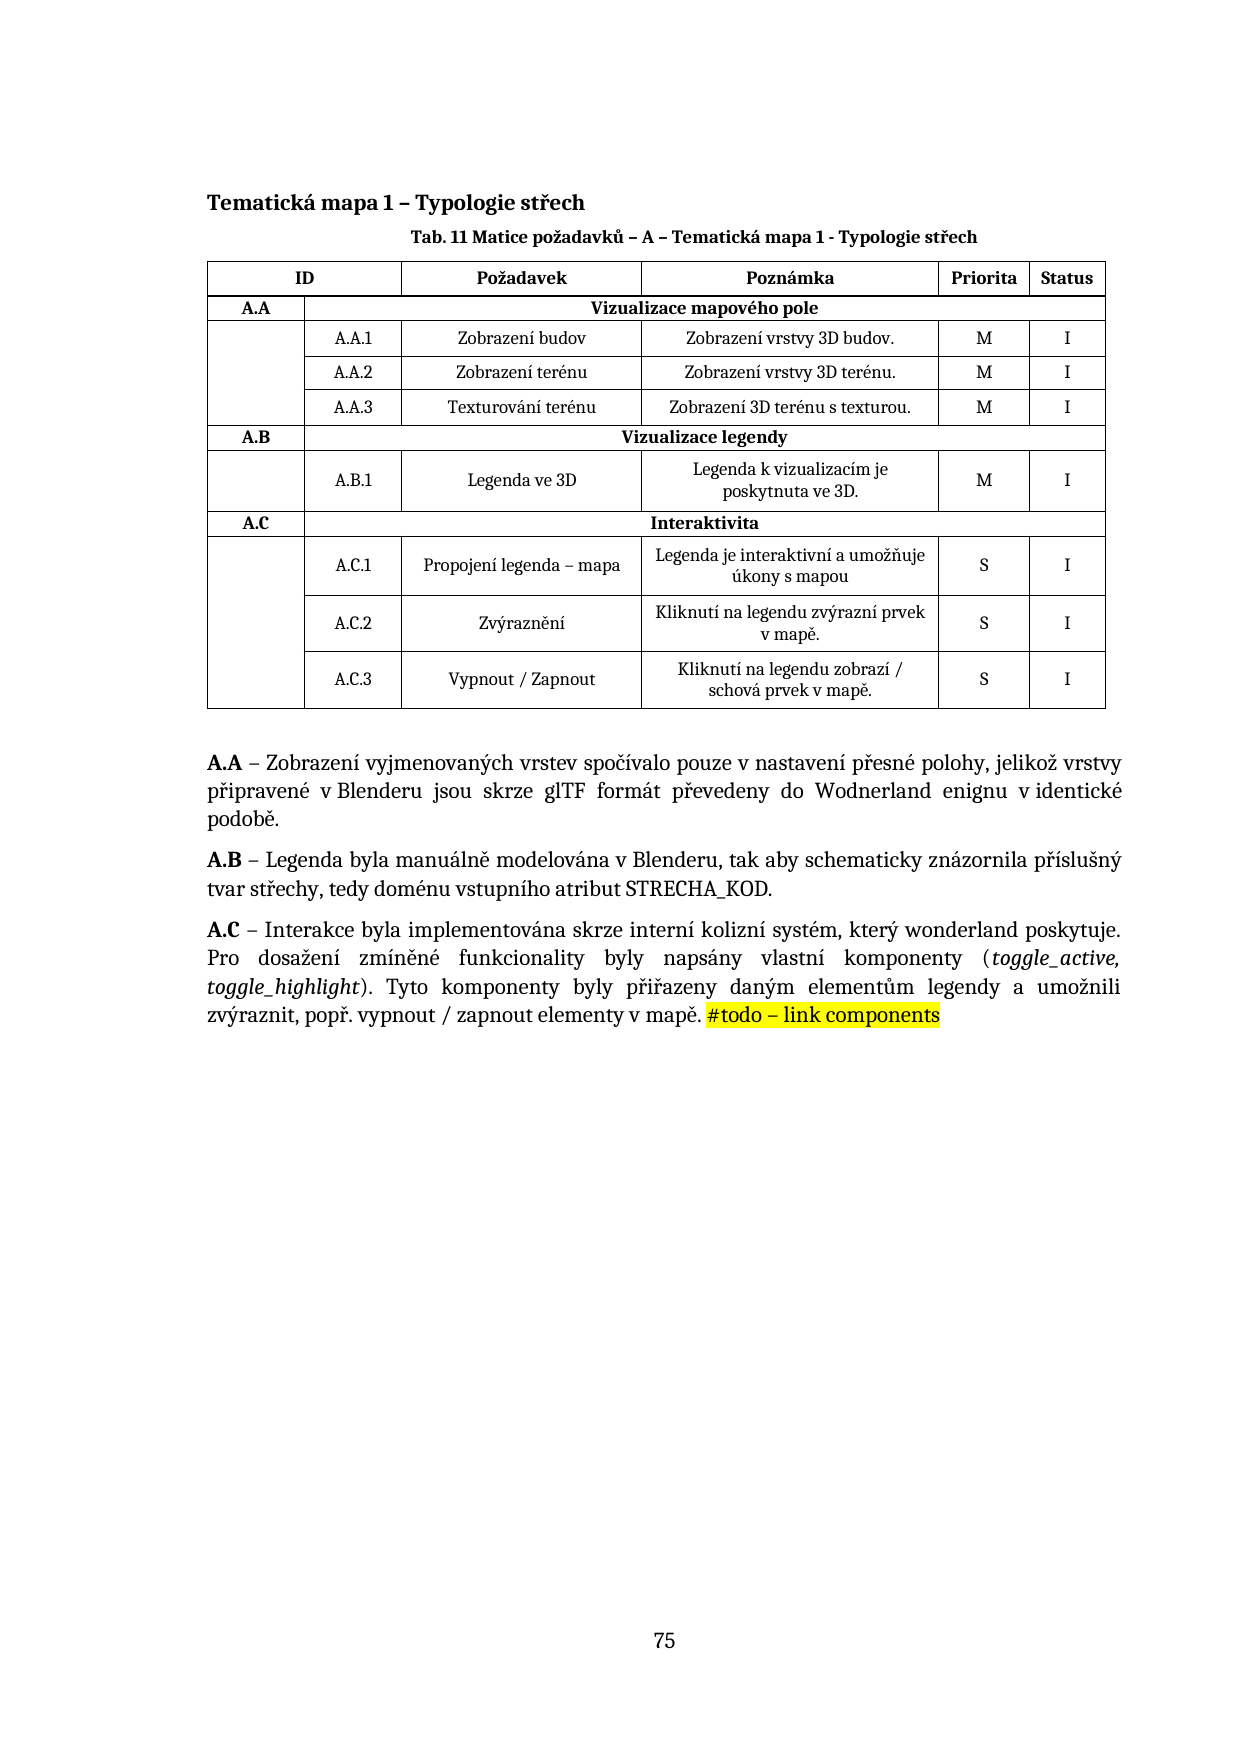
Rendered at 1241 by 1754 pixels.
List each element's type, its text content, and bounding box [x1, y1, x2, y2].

table_cell Vizualizace mapového pole [305, 297, 1105, 320]
table_cell I [1030, 652, 1105, 707]
table_cell I [1030, 390, 1105, 424]
text Tematická mapa 1 – Typologie střech [207, 190, 1122, 216]
table_cell M [939, 390, 1029, 424]
table_cell Zvýraznění [402, 596, 641, 651]
table_cell S [939, 652, 1029, 707]
table_cell Kliknutí na legendu zvýrazní prvek v mapě. [642, 596, 938, 651]
table_header Priorita [939, 262, 1029, 295]
table_cell Propojení legenda – mapa [402, 537, 641, 595]
table_cell Interaktivita [305, 512, 1105, 536]
text Tab. 11 Matice požadavků – A – Tematická mapa 1 - Typologie střech [207, 226, 1122, 248]
table_cell Texturování terénu [402, 390, 641, 424]
table_header Poznámka [642, 262, 938, 295]
table_cell Zobrazení 3D terénu s texturou. [642, 390, 938, 424]
text A.B – Legenda byla manuálně modelována v Blenderu, tak aby schematicky znázornila příslušný tvar střechy, tedy doménu vstupního atribut STRECHA_KOD. [207, 847, 1122, 902]
table_cell I [1030, 321, 1105, 356]
table_cell Kliknutí na legendu zobrazí / schová prvek v mapě. [642, 652, 938, 707]
table_cell Vypnout / Zapnout [402, 652, 641, 707]
table_header Požadavek [402, 262, 641, 295]
table_cell Legenda k vizualizacím je poskytnuta ve 3D. [642, 451, 938, 511]
table_cell A.A.2 [305, 357, 401, 389]
table_cell I [1030, 451, 1105, 511]
table_cell A.A.1 [305, 321, 401, 356]
table_cell Legenda ve 3D [402, 451, 641, 511]
table_cell A.B [208, 426, 304, 449]
table_cell A.A [208, 297, 304, 320]
table_cell Zobrazení budov [402, 321, 641, 356]
text A.C – Interakce byla implementována skrze interní kolizní systém, který wonderland poskytuje. Pro dosažení zmíněné funkcionality byly napsány vlastní komponenty (toggle_active, toggle_highlight). Tyto komponenty byly přiřazeny daným elementům legendy a umožnili zvýraznit, popř. vypnout / zapnout elementy v mapě. #todo – link components [207, 917, 1122, 1028]
table_cell [208, 451, 304, 511]
table_cell I [1030, 537, 1105, 595]
table_cell M [939, 357, 1029, 389]
table_cell A.C.2 [305, 596, 401, 651]
table_cell M [939, 451, 1029, 511]
table_cell A.C [208, 512, 304, 536]
table_header Status [1030, 262, 1105, 295]
table_cell Zobrazení terénu [402, 357, 641, 389]
table_cell Legenda je interaktivní a umožňuje úkony s mapou [642, 537, 938, 595]
table_header ID [208, 262, 401, 295]
table_cell S [939, 537, 1029, 595]
table_cell I [1030, 357, 1105, 389]
table_cell Zobrazení vrstvy 3D budov. [642, 321, 938, 356]
table_cell A.C.3 [305, 652, 401, 707]
table_cell [208, 321, 304, 424]
table_cell S [939, 596, 1029, 651]
table_cell A.C.1 [305, 537, 401, 595]
table_cell [208, 537, 304, 707]
table_cell A.B.1 [305, 451, 401, 511]
table_cell M [939, 321, 1029, 356]
table_cell Zobrazení vrstvy 3D terénu. [642, 357, 938, 389]
table_cell Vizualizace legendy [305, 426, 1105, 449]
table_cell A.A.3 [305, 390, 401, 424]
text A.A – Zobrazení vyjmenovaných vrstev spočívalo pouze v nastavení přesné polohy, jelikož vrstvy připravené v Blenderu jsou skrze glTF formát převedeny do Wodnerland enignu v identické podobě. [207, 749, 1122, 833]
table_cell I [1030, 596, 1105, 651]
